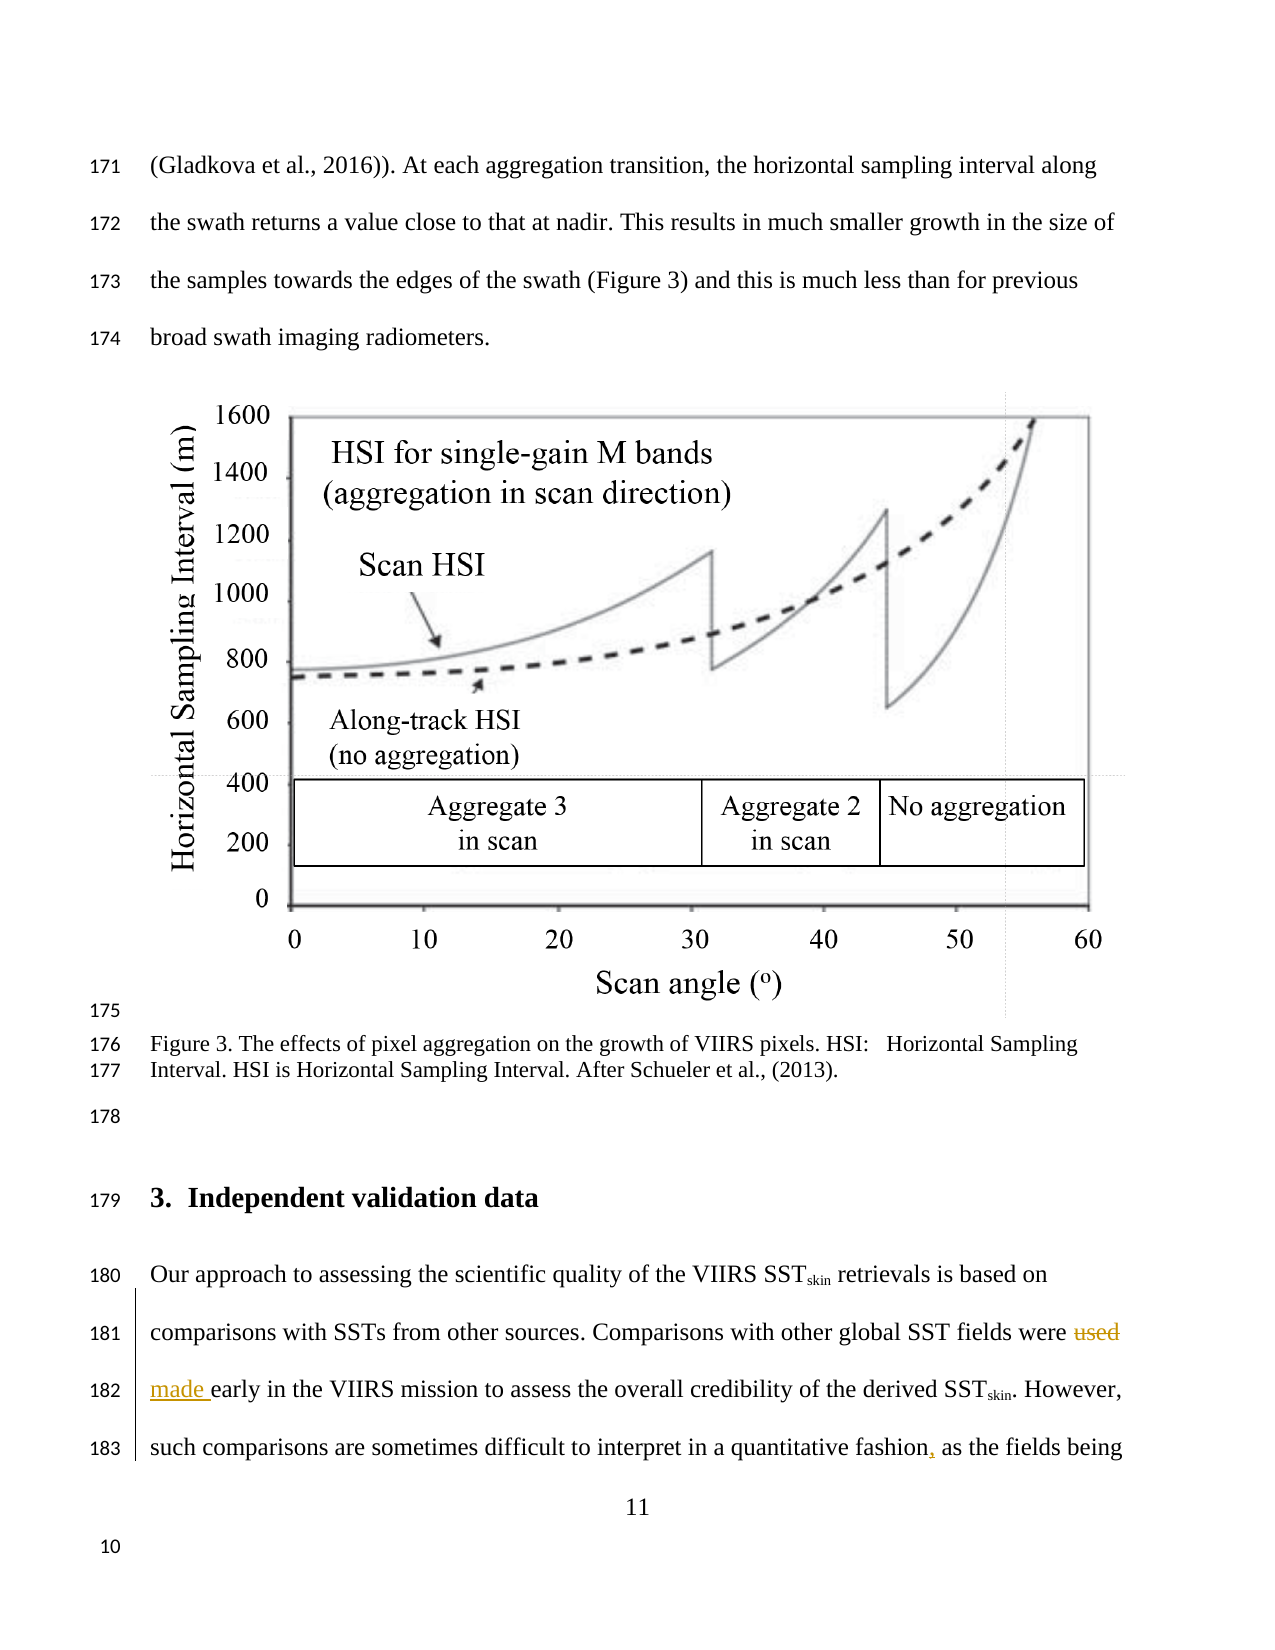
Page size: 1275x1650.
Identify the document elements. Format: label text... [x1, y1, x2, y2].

text Figure 3. The effects of pixel aggregation on the growth of VIIRS pixels. HSI: Horizontal Sampling Interval. HSI is Horizontal Sampling Interval. After Schueler et al., (2013). [150, 1030, 1125, 1083]
subtitle Independent validation data [150, 1180, 1125, 1213]
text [150, 1259, 1125, 1461]
picture [150, 392, 1125, 1018]
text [150, 150, 1125, 351]
